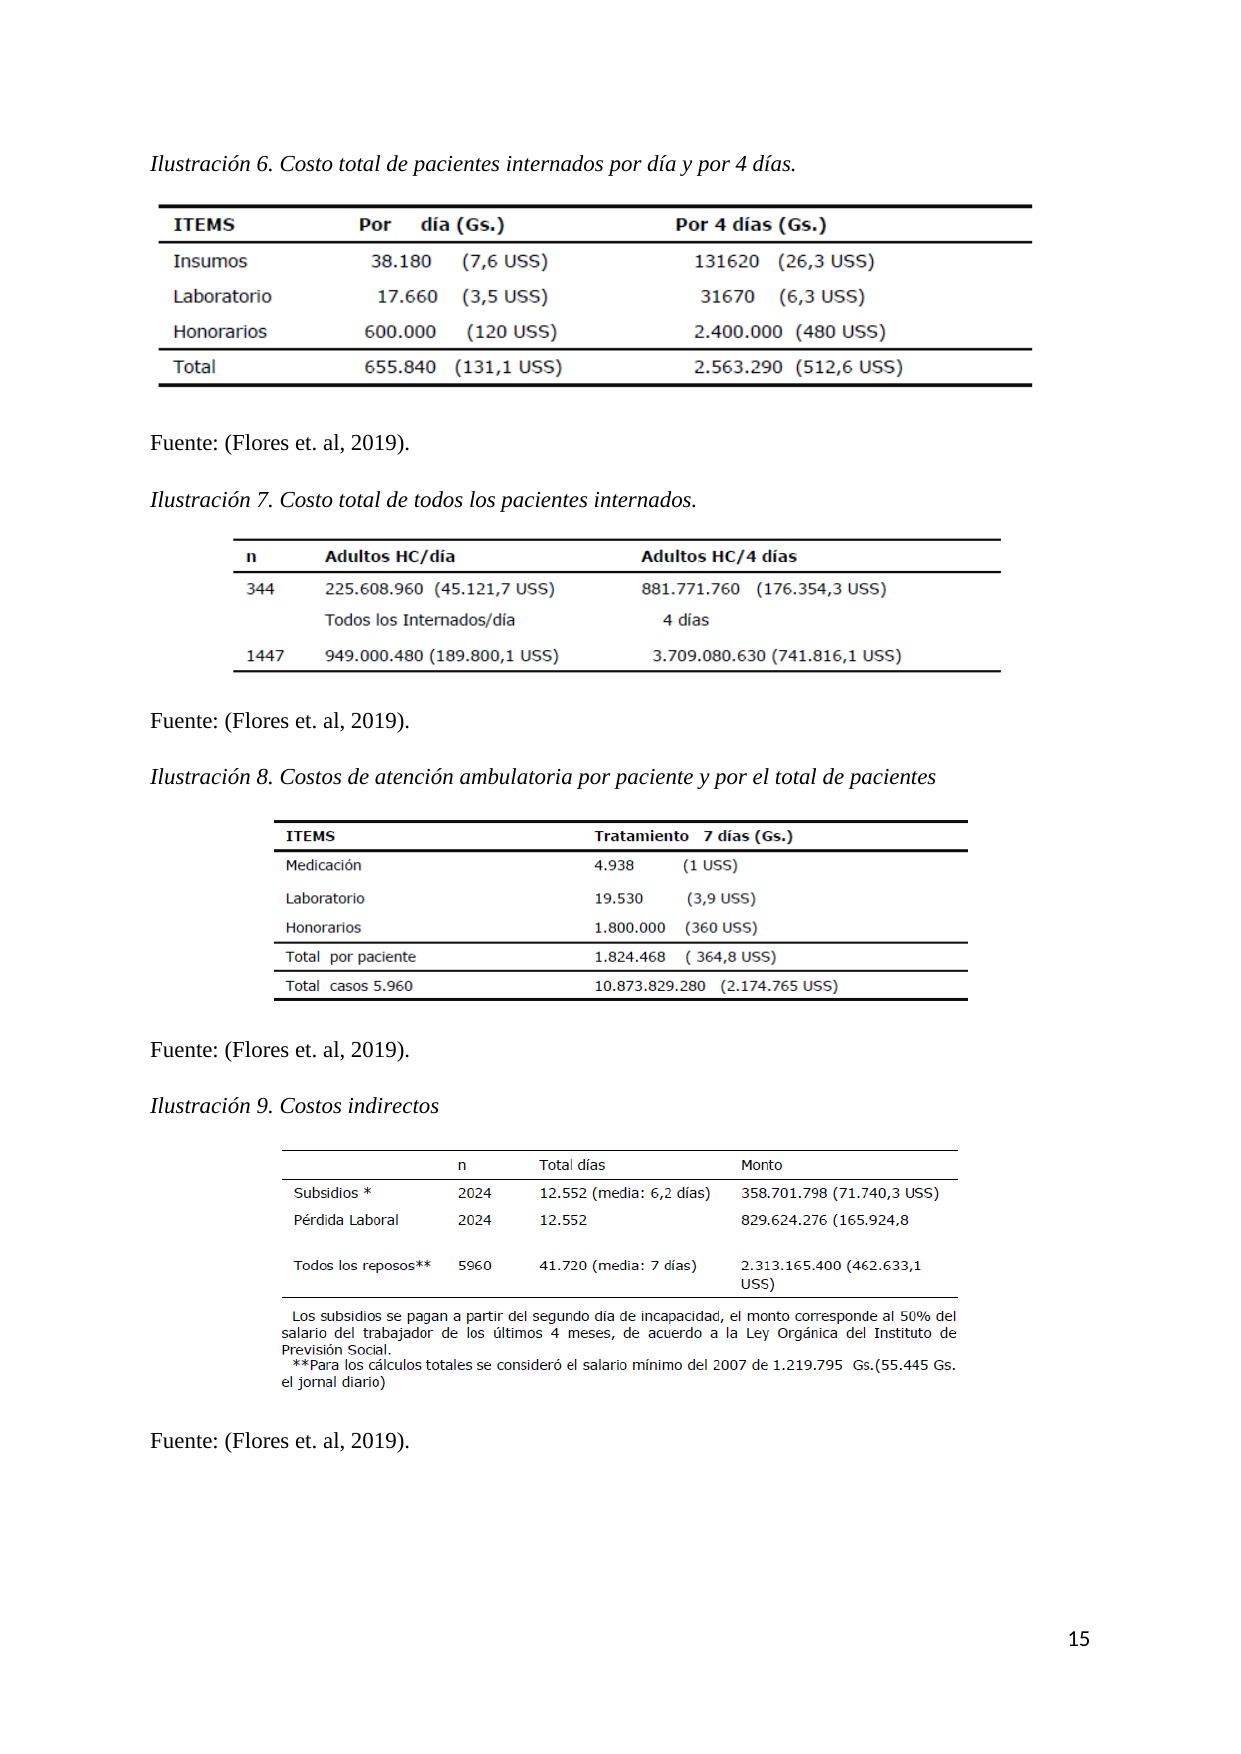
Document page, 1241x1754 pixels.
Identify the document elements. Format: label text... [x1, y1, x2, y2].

text Ilustración 7. Costo total de todos los pacientes internados. [150, 486, 1090, 512]
text Fuente: (Flores et. al, 2019). [150, 1428, 1090, 1454]
text Ilustración 9. Costos indirectos [150, 1092, 1090, 1118]
text Fuente: (Flores et. al, 2019). [150, 1036, 1090, 1062]
text Ilustración 8. Costos de atención ambulatoria por paciente y por el total de pacientes [150, 763, 1090, 790]
text Fuente: (Flores et. al, 2019). [150, 429, 1090, 456]
text Fuente: (Flores et. al, 2019). [150, 707, 1090, 734]
text Ilustración 6. Costo total de pacientes internados por día y por 4 días. [150, 150, 1090, 176]
